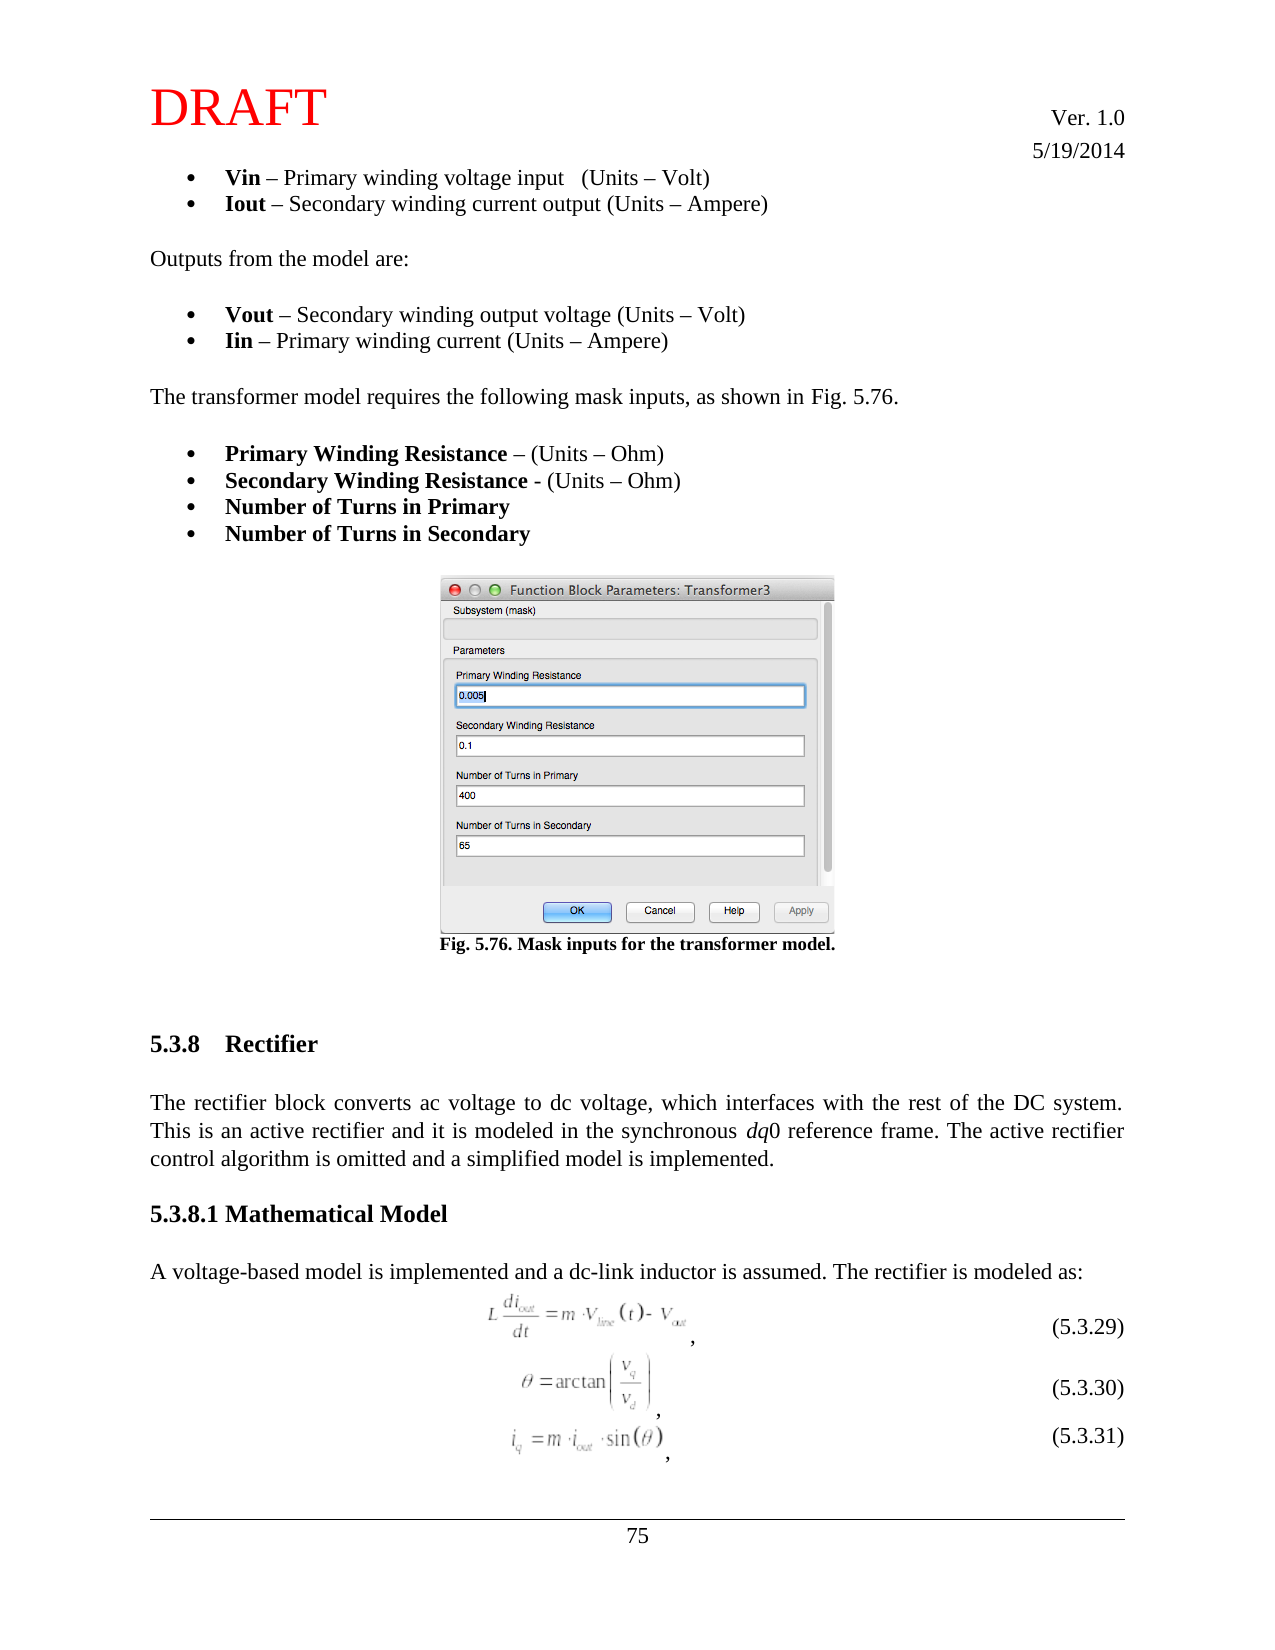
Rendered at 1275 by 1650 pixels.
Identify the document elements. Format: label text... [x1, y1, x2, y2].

list Vout – Secondary winding output voltage (Units – Volt) [187, 301, 1125, 327]
subtitle Mathematical Model [150, 1199, 1125, 1228]
picture [440, 575, 835, 934]
list Primary Winding Resistance – (Units – Ohm) [187, 441, 1125, 467]
table_header , [139, 1287, 1041, 1348]
table_cell , [139, 1422, 1041, 1464]
table_cell (5.3.31) [1041, 1422, 1136, 1464]
list Iout – Secondary winding current output (Units – Ampere) [187, 190, 1125, 216]
text Outputs from the model are: [150, 246, 1125, 272]
list Number of Turns in Primary [187, 493, 1125, 519]
text The rectifier block converts ac voltage to dc voltage, which interfaces with the rest of the DC system. This is an active rectifier and it is modeled in the synchronous dq0 reference frame. The active rectifier control algorithm is omitted and a simplified model is implemented. [150, 1089, 1125, 1172]
table_header (5.3.29) [1041, 1287, 1136, 1348]
list Number of Turns in Secondary [187, 519, 1125, 546]
list Vin – Primary winding voltage input (Units – Volt) [187, 164, 1125, 190]
text A voltage-based model is implemented and a dc-link inductor is assumed. The rectifier is modeled as: [150, 1258, 1125, 1285]
list Iin – Primary winding current (Units – Ampere) [187, 327, 1125, 354]
list Secondary Winding Resistance - (Units – Ohm) [187, 467, 1125, 493]
subtitle Rectifier [150, 1029, 1125, 1058]
table_cell , [139, 1348, 1041, 1422]
table_cell (5.3.30) [1041, 1348, 1136, 1422]
